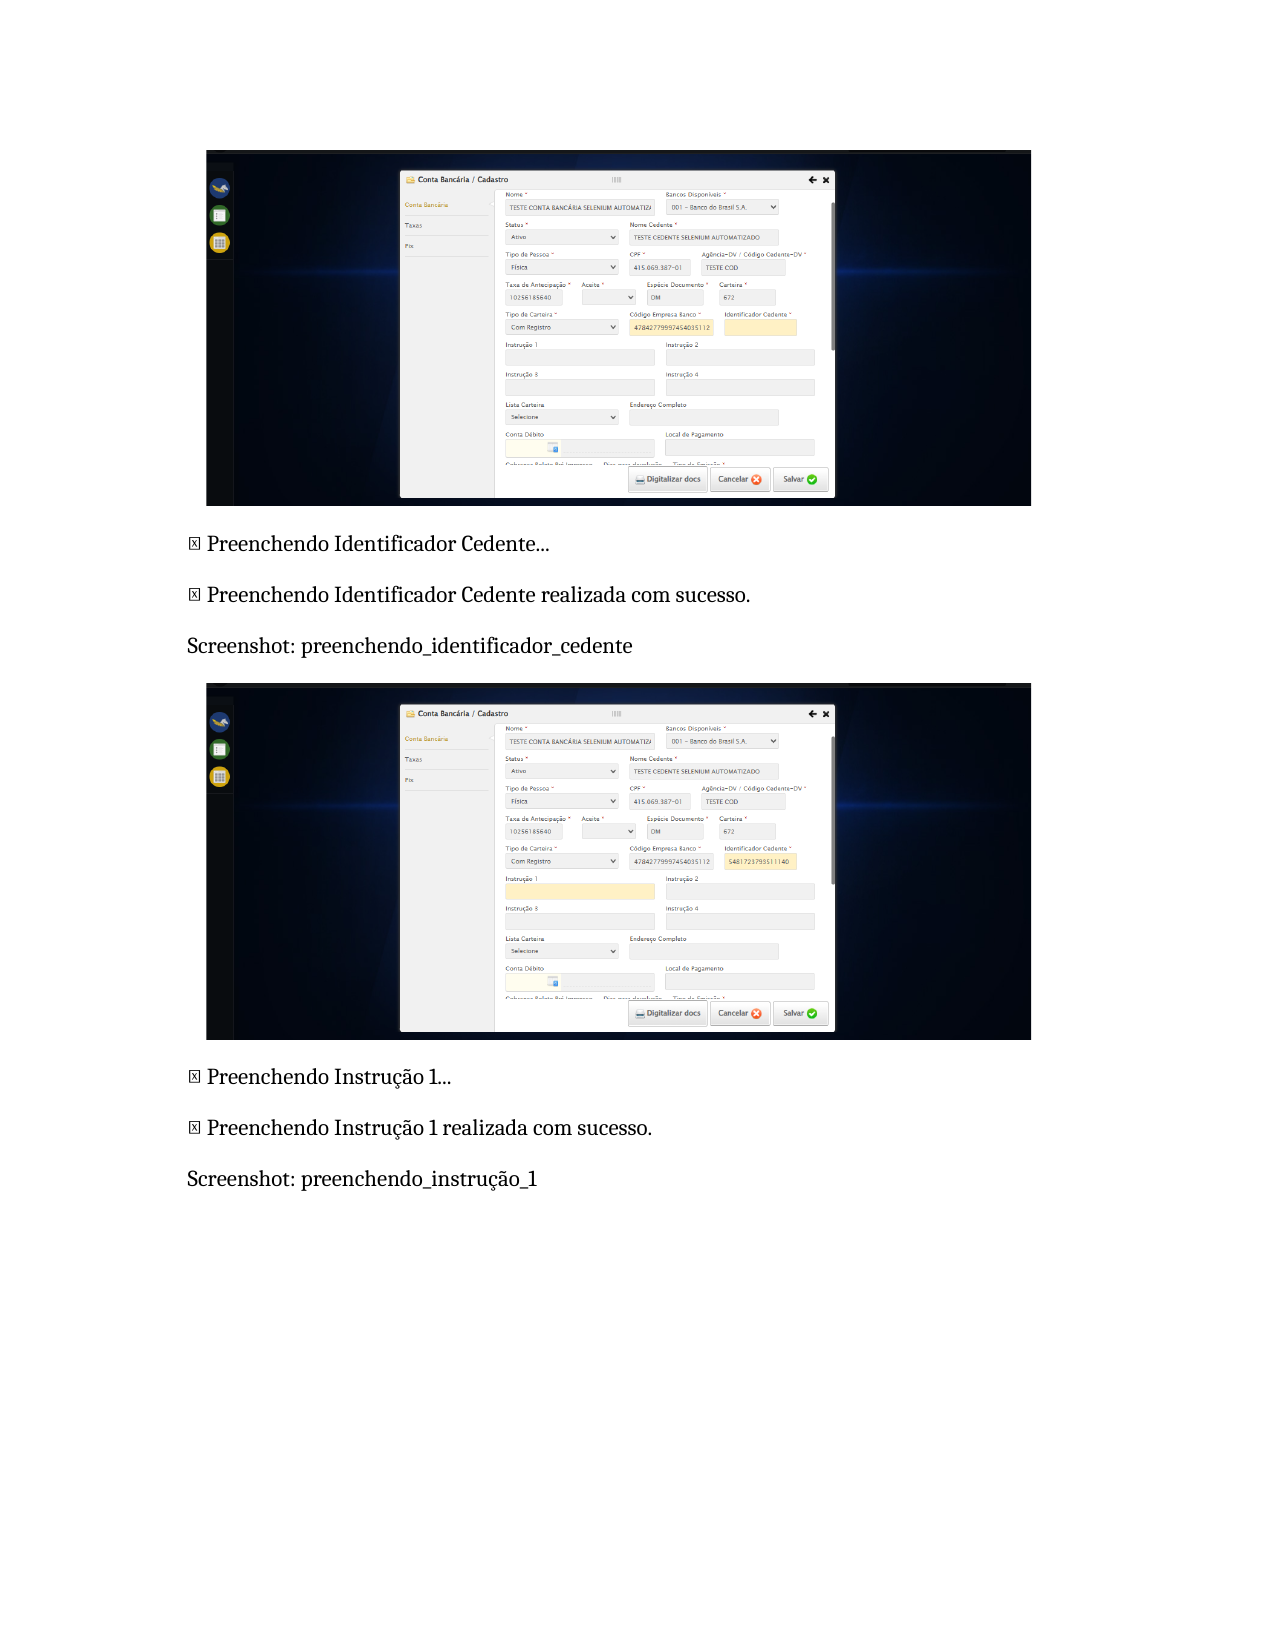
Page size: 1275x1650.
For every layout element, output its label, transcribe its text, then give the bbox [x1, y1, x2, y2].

picture [206, 150, 1032, 506]
text 🔄 Preenchendo Identificador Cedente... [187, 530, 1087, 557]
text Screenshot: preenchendo_identificador_cedente [187, 632, 1087, 659]
text Screenshot: preenchendo_instrução_1 [187, 1166, 1087, 1192]
text ✅ Preenchendo Instrução 1 realizada com sucesso. [187, 1115, 1087, 1141]
text ✅ Preenchendo Identificador Cedente realizada com sucesso. [187, 581, 1087, 608]
text 🔄 Preenchendo Instrução 1... [187, 1064, 1087, 1090]
picture [206, 683, 1032, 1040]
